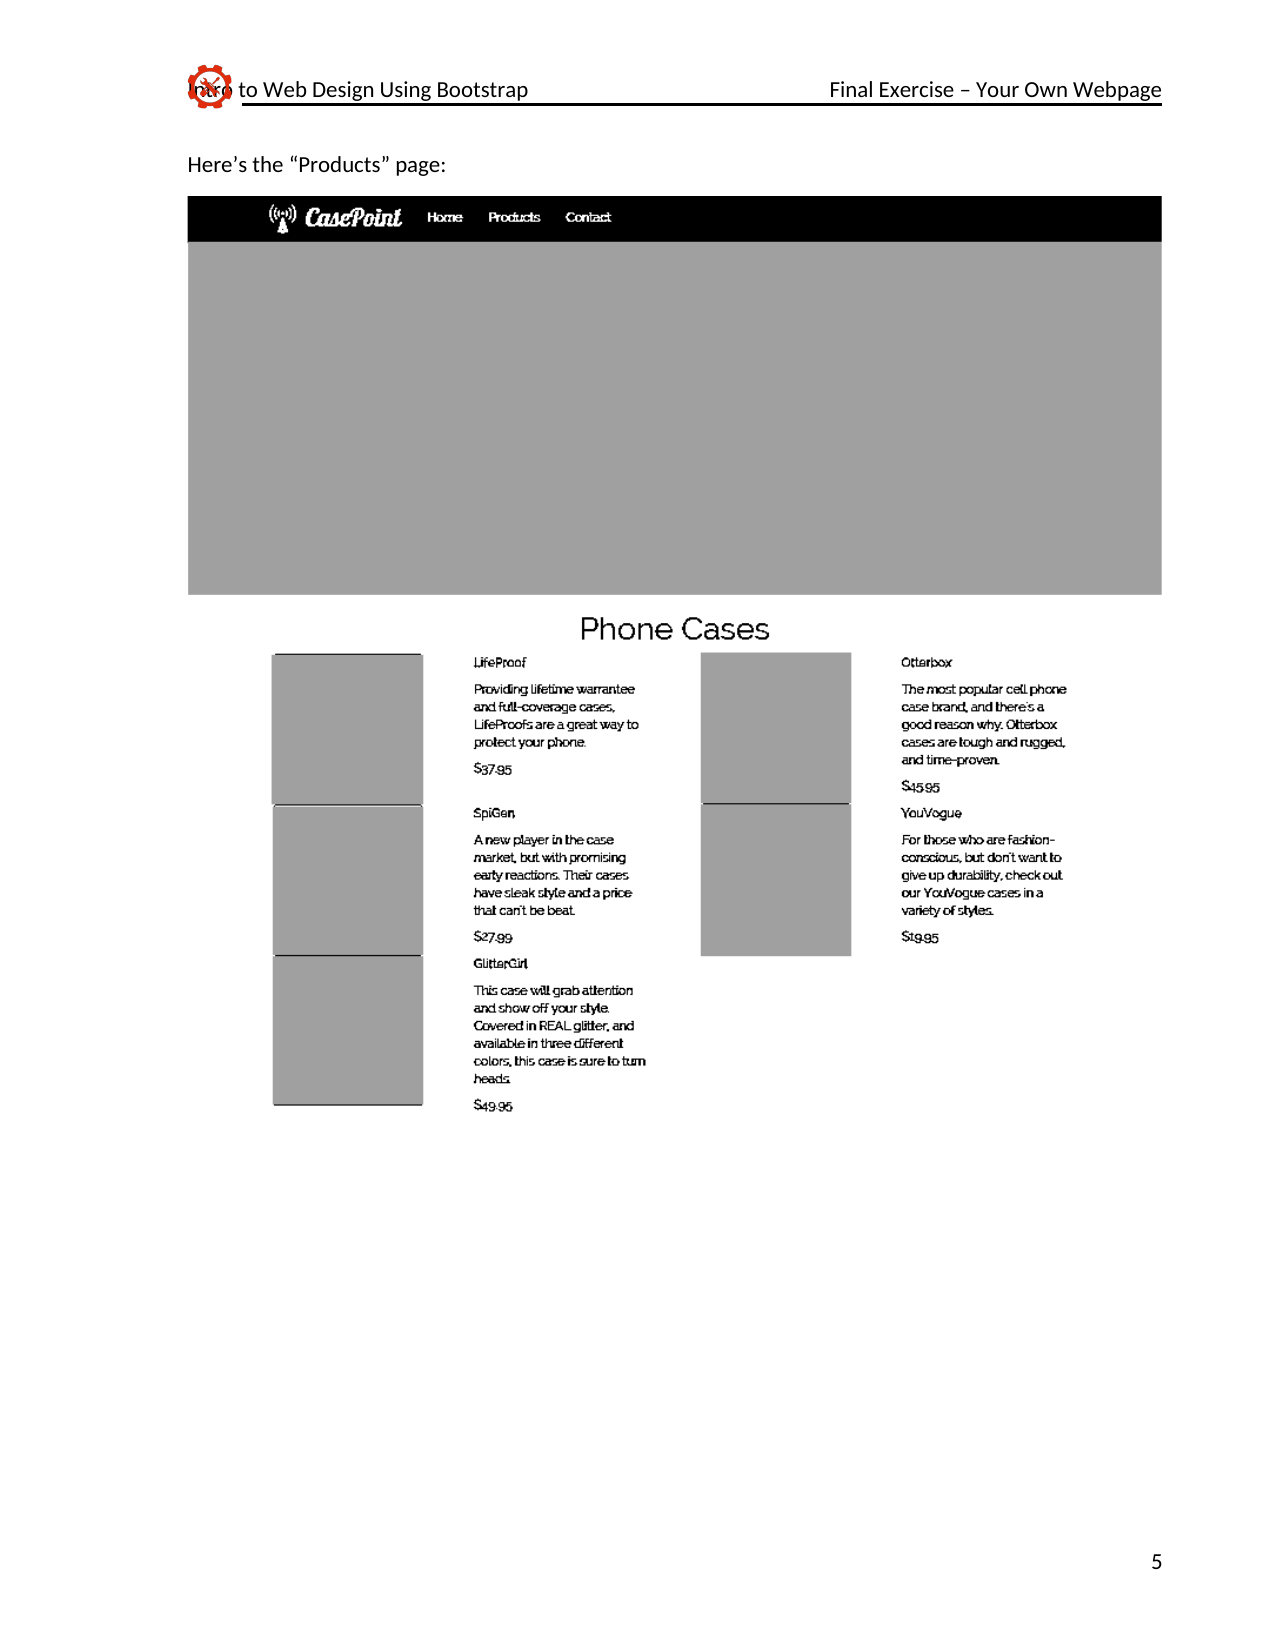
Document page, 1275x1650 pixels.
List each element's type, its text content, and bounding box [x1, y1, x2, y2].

text Here’s the “Products” page: [187, 150, 1162, 178]
picture [187, 196, 1163, 1141]
picture [187, 64, 232, 109]
